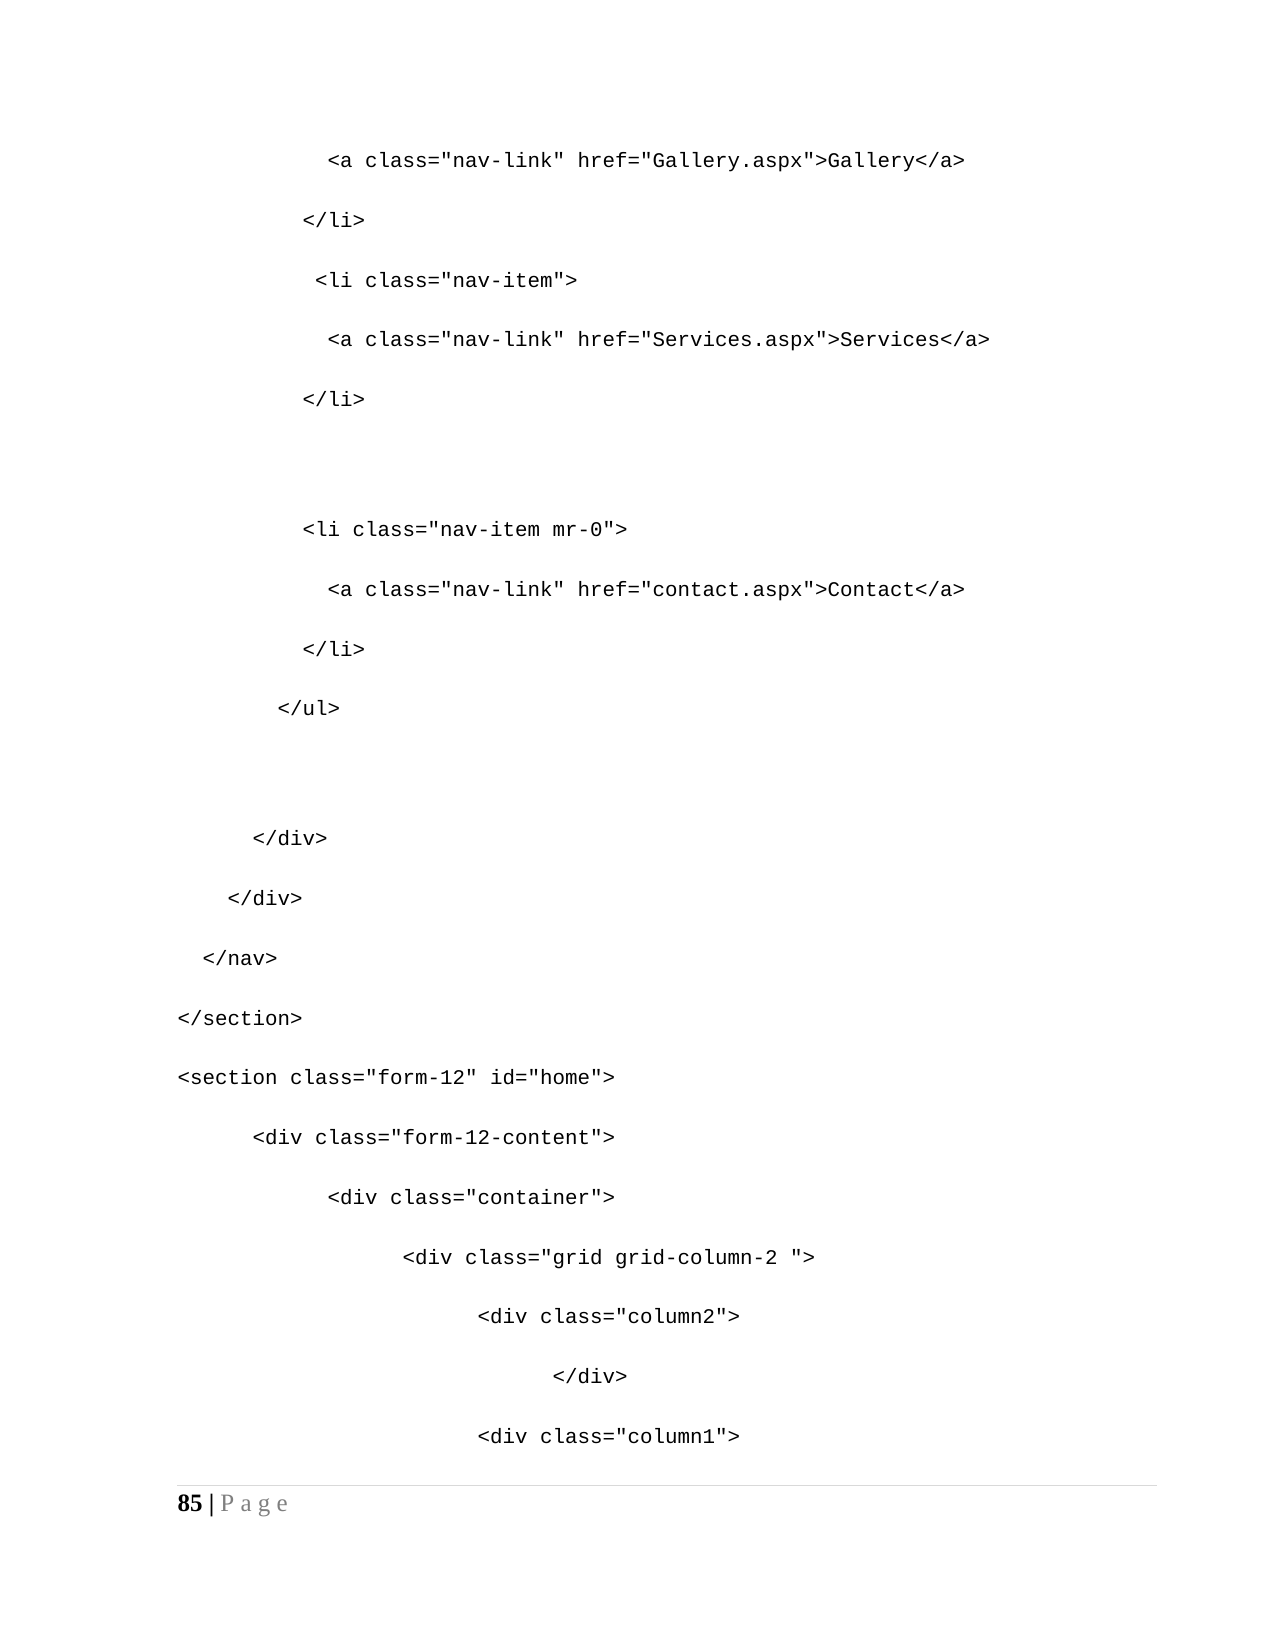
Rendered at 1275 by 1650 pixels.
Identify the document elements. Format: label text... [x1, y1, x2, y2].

text </li> [177, 638, 1157, 662]
text <a class="nav-link" href="Gallery.aspx">Gallery</a> [177, 150, 1157, 174]
text </div> [177, 1366, 1157, 1390]
text </div> [177, 888, 1157, 912]
text <div class="form-12-content"> [177, 1127, 1157, 1151]
text <li class="nav-item"> [177, 269, 1157, 293]
text </nav> [177, 948, 1157, 971]
text <div class="grid grid-column-2 "> [177, 1247, 1157, 1270]
text </li> [177, 210, 1157, 233]
text <div class="column1"> [177, 1426, 1157, 1450]
text </section> [177, 1007, 1157, 1031]
text </li> [177, 389, 1157, 413]
text </ul> [177, 698, 1157, 722]
text <div class="container"> [177, 1187, 1157, 1211]
text <li class="nav-item mr-0"> [177, 519, 1157, 543]
text <div class="column2"> [177, 1306, 1157, 1330]
text <section class="form-12" id="home"> [177, 1067, 1157, 1091]
text </div> [177, 828, 1157, 852]
text <a class="nav-link" href="Services.aspx">Services</a> [177, 329, 1157, 353]
text <a class="nav-link" href="contact.aspx">Contact</a> [177, 579, 1157, 602]
